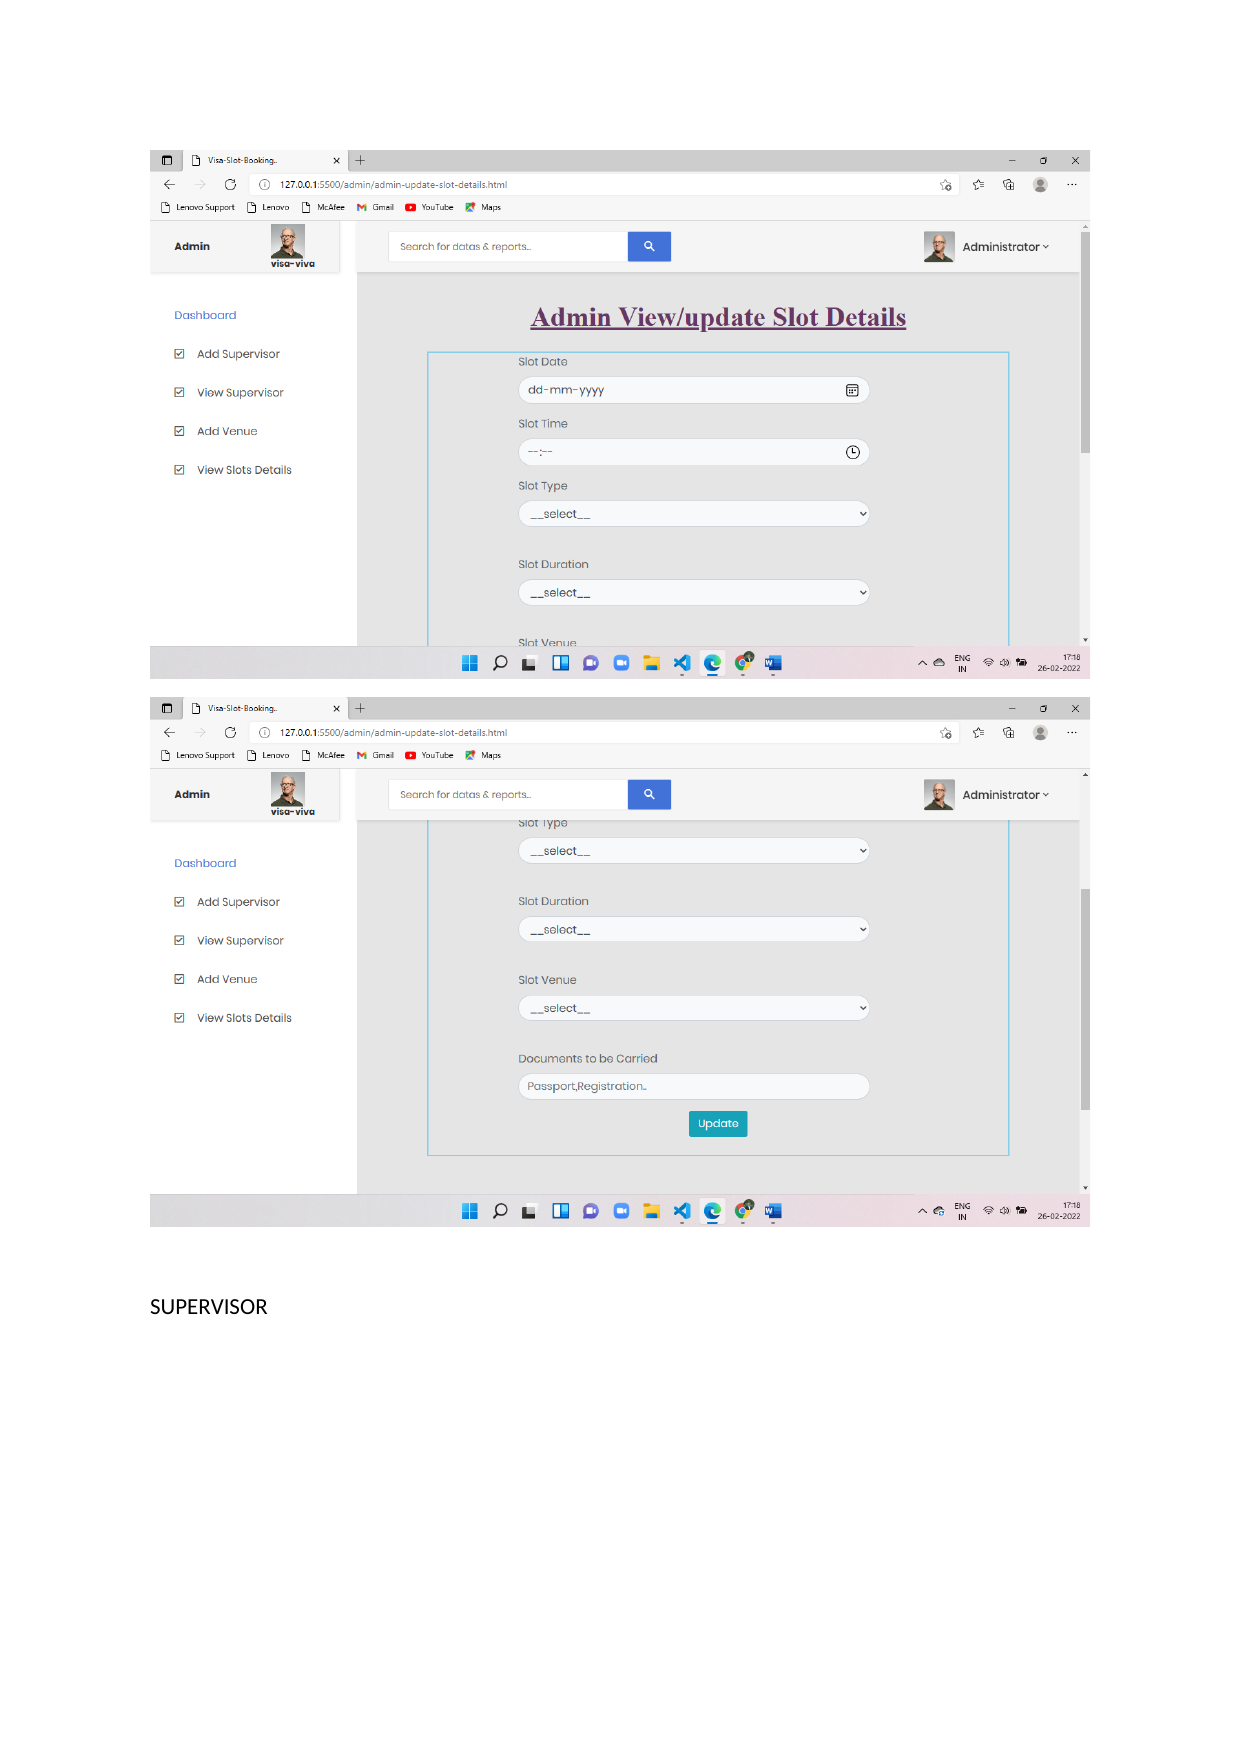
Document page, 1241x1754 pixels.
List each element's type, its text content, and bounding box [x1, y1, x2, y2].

picture [150, 150, 1091, 679]
text SUPERVISOR [150, 1292, 1090, 1320]
picture [150, 697, 1091, 1227]
